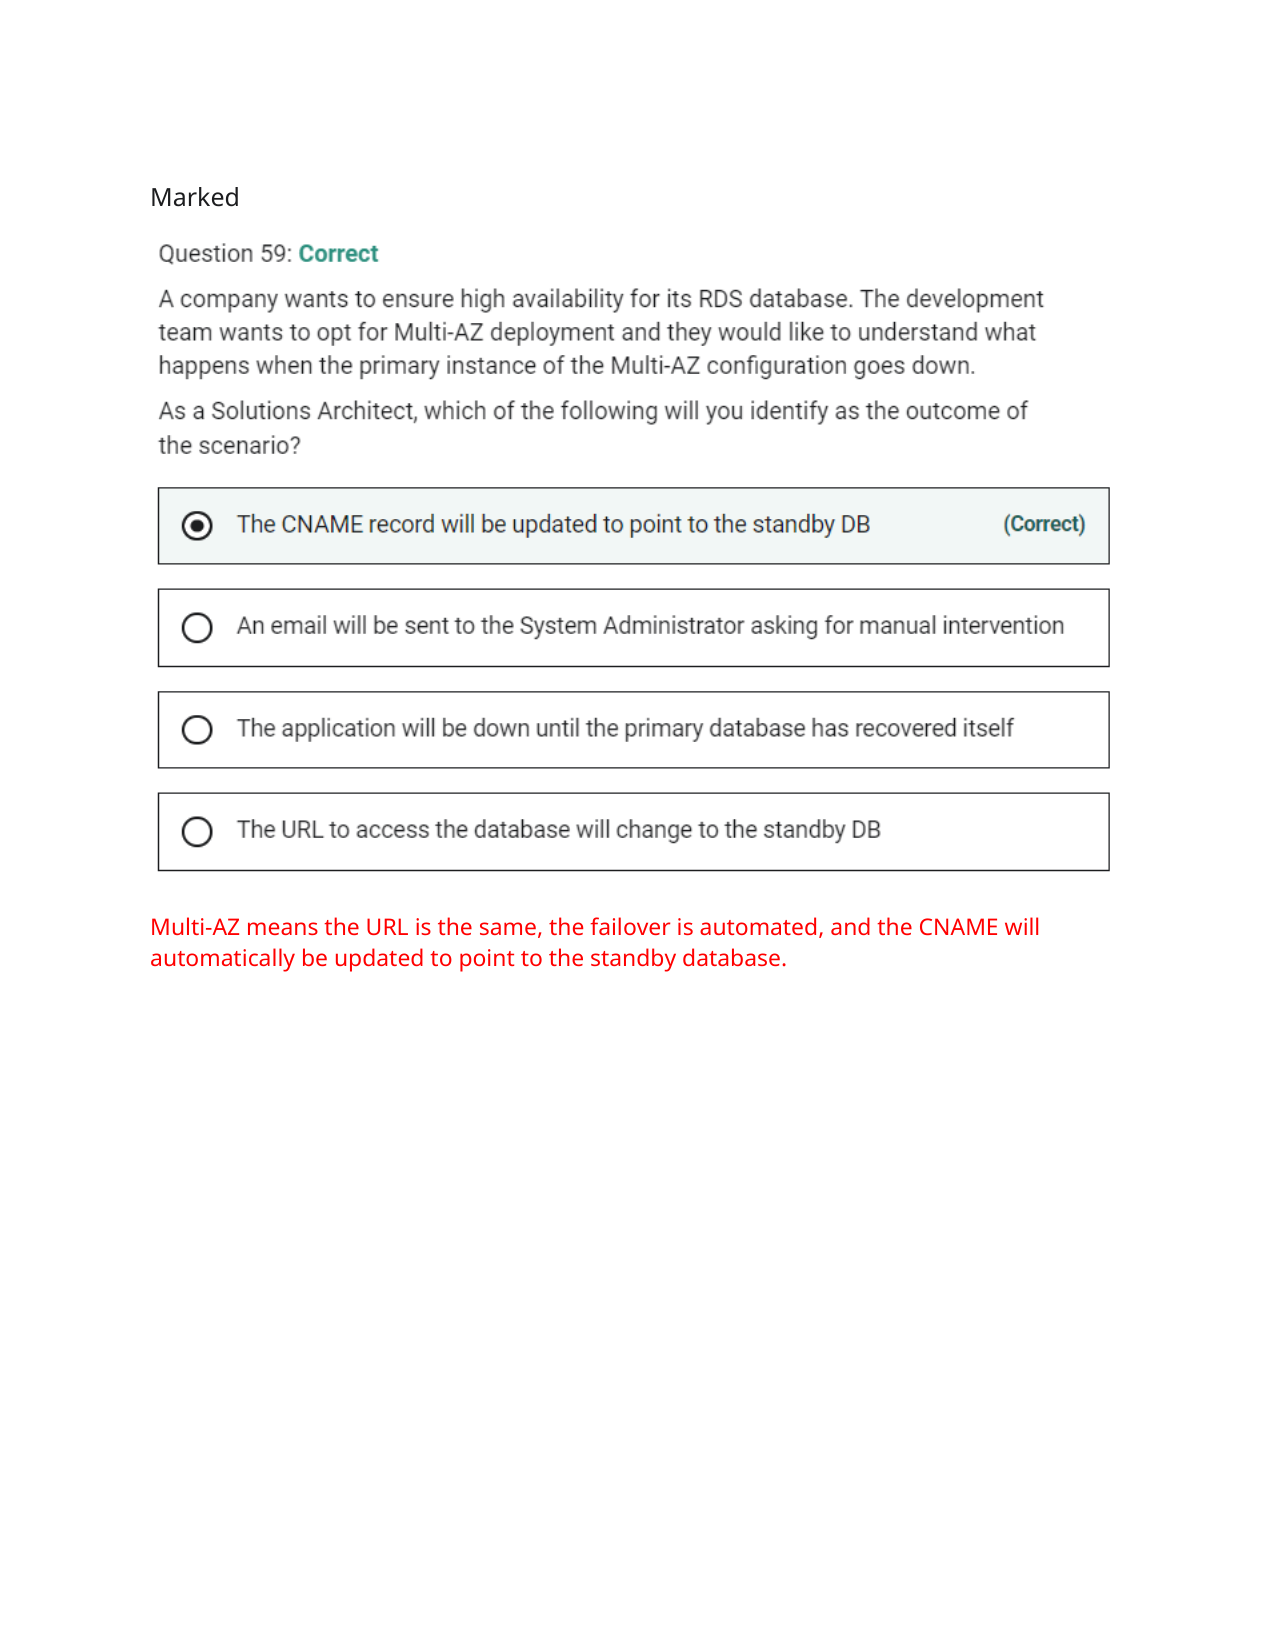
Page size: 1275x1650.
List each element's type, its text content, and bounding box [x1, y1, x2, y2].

picture [150, 242, 1125, 882]
text Marked [150, 179, 1125, 213]
text Multi-AZ means the URL is the same, the failover is automated, and the CNAME will automatically be updated to point to the standby database. [787, 911, 1125, 973]
